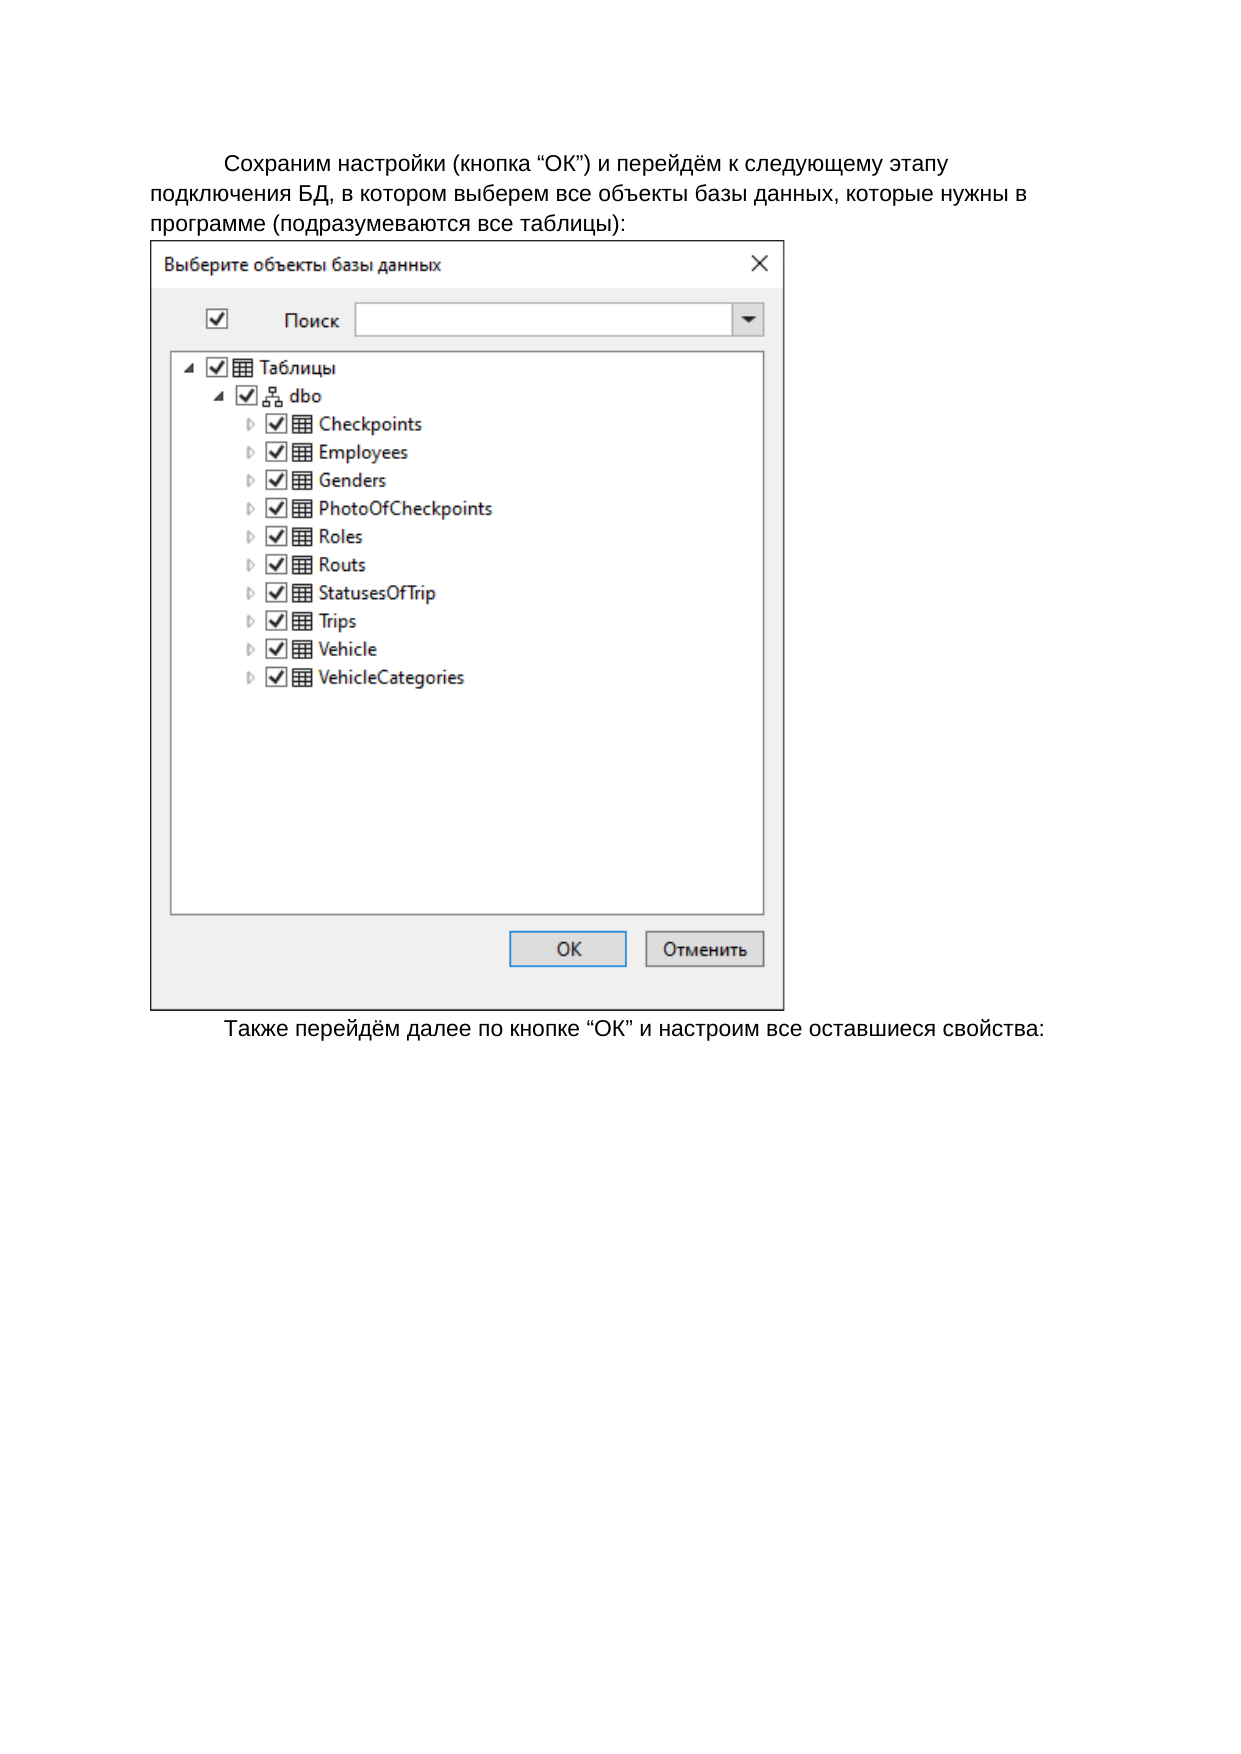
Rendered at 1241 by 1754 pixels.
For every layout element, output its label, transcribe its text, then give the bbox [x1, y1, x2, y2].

text Также перейдём далее по кнопке “ОК” и настроим все оставшиеся свойства: [150, 1015, 1090, 1041]
picture [150, 240, 785, 1011]
text Сохраним настройки (кнопка “ОК”) и перейдём к следующему этапу подключения БД, в котором выберем все объекты базы данных, которые нужны в программе (подразумеваются все таблицы): [150, 150, 1090, 237]
